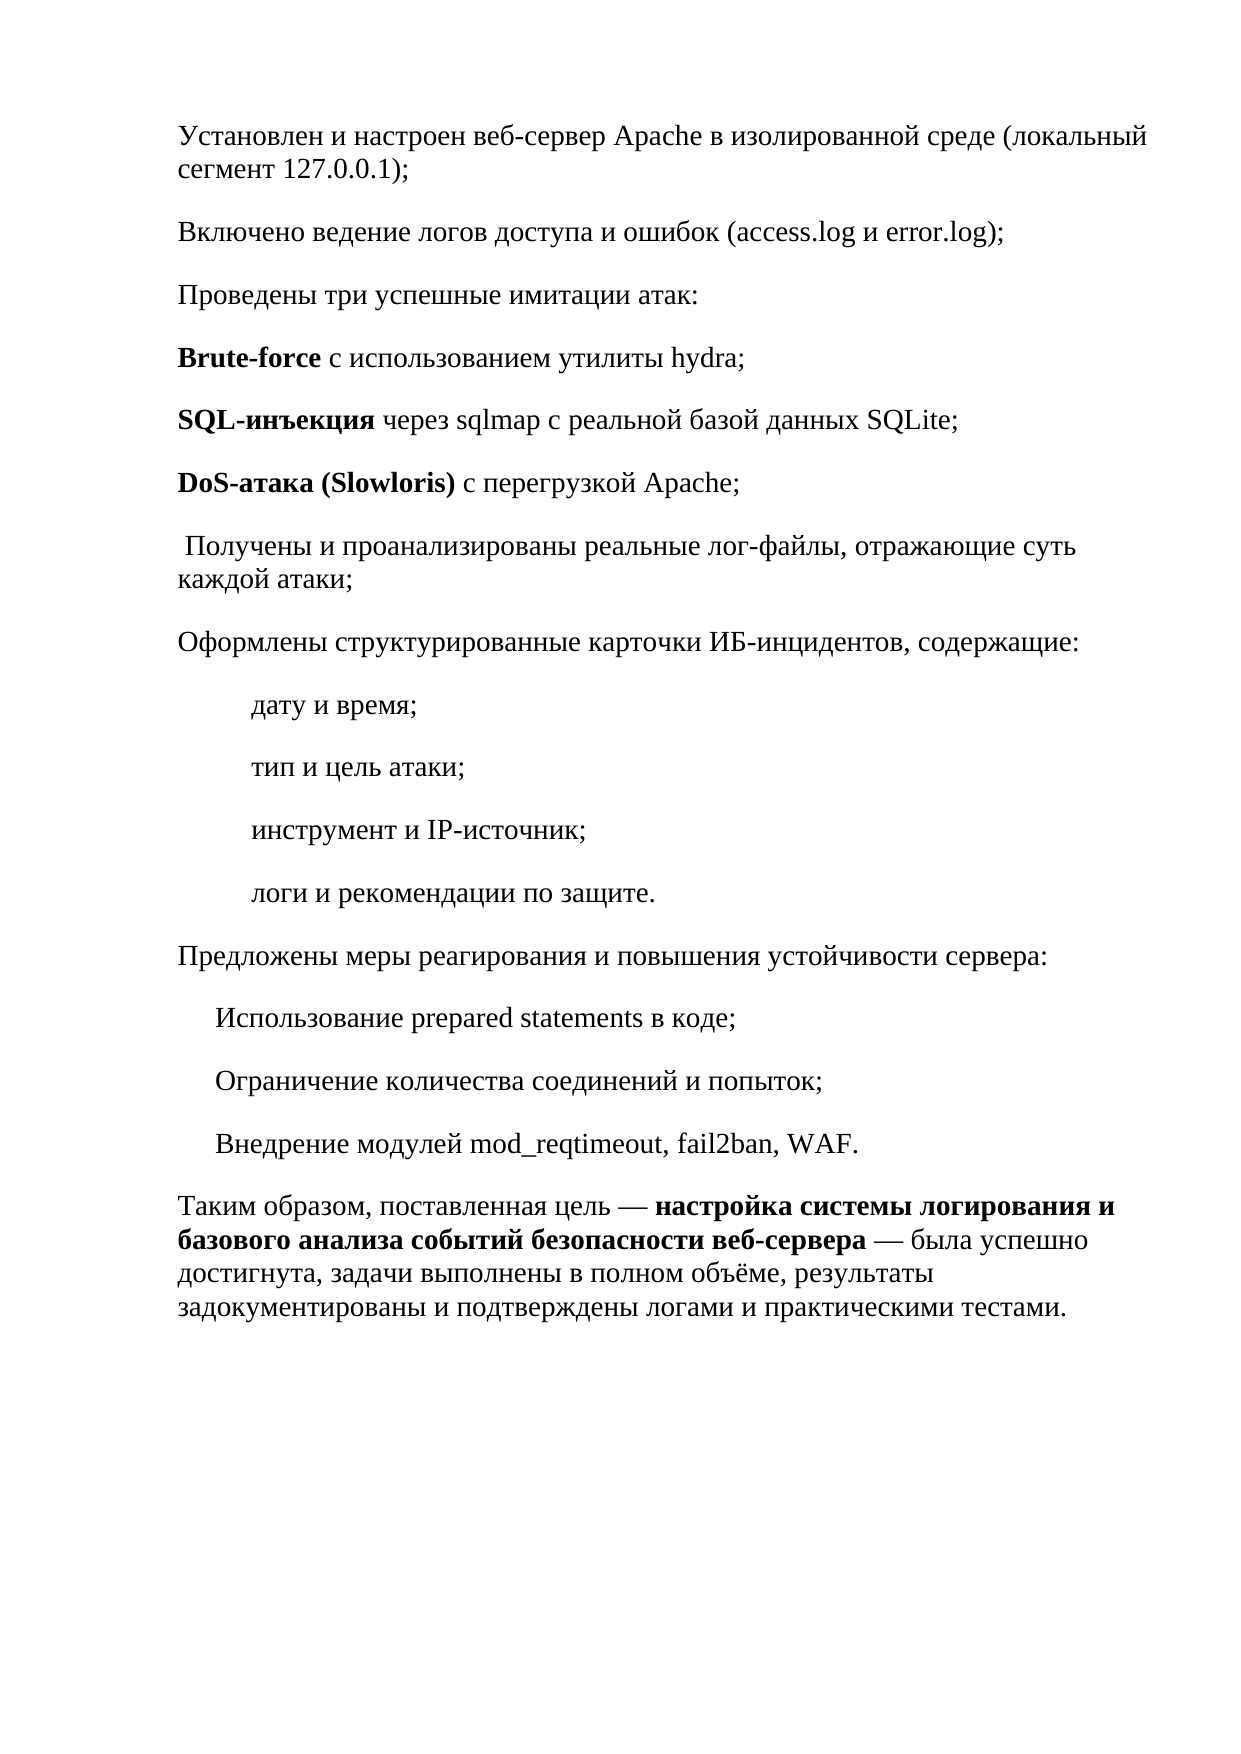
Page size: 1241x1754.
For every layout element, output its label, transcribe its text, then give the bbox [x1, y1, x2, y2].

text Brute-force с использованием утилиты hydra; [177, 340, 1152, 373]
text DoS-атака (Slowloris) с перегрузкой Apache; [177, 465, 1152, 499]
text Проведены три успешные имитации атак: [177, 277, 1152, 311]
text тип и цель атаки; [251, 749, 1152, 783]
text инструмент и IP-источник; [251, 812, 1152, 846]
text логи и рекомендации по защите. [251, 875, 1152, 908]
text Внедрение модулей mod_reqtimeout, fail2ban, WAF. [177, 1126, 1152, 1159]
text Использование prepared statements в коде; [177, 1000, 1152, 1034]
text дату и время; [251, 687, 1152, 720]
text SQL-инъекция через sqlmap с реальной базой данных SQLite; [177, 402, 1152, 436]
text Предложены меры реагирования и повышения устойчивости сервера: [177, 938, 1152, 971]
text Оформлены структурированные карточки ИБ-инцидентов, содержащие: [177, 624, 1152, 658]
text Получены и проанализированы реальные лог-файлы, отражающие суть каждой атаки; [177, 528, 1152, 595]
text Включено ведение логов доступа и ошибок (access.log и error.log); [177, 214, 1152, 248]
text Таким образом, поставленная цель — настройка системы логирования и базового анализа событий безопасности веб-сервера — была успешно достигнута, задачи выполнены в полном объёме, результаты задокументированы и подтверждены логами и практическими тестами. [177, 1188, 1152, 1323]
text Установлен и настроен веб-сервер Apache в изолированной среде (локальный сегмент 127.0.0.1); [177, 118, 1152, 185]
text Ограничение количества соединений и попыток; [177, 1063, 1152, 1097]
